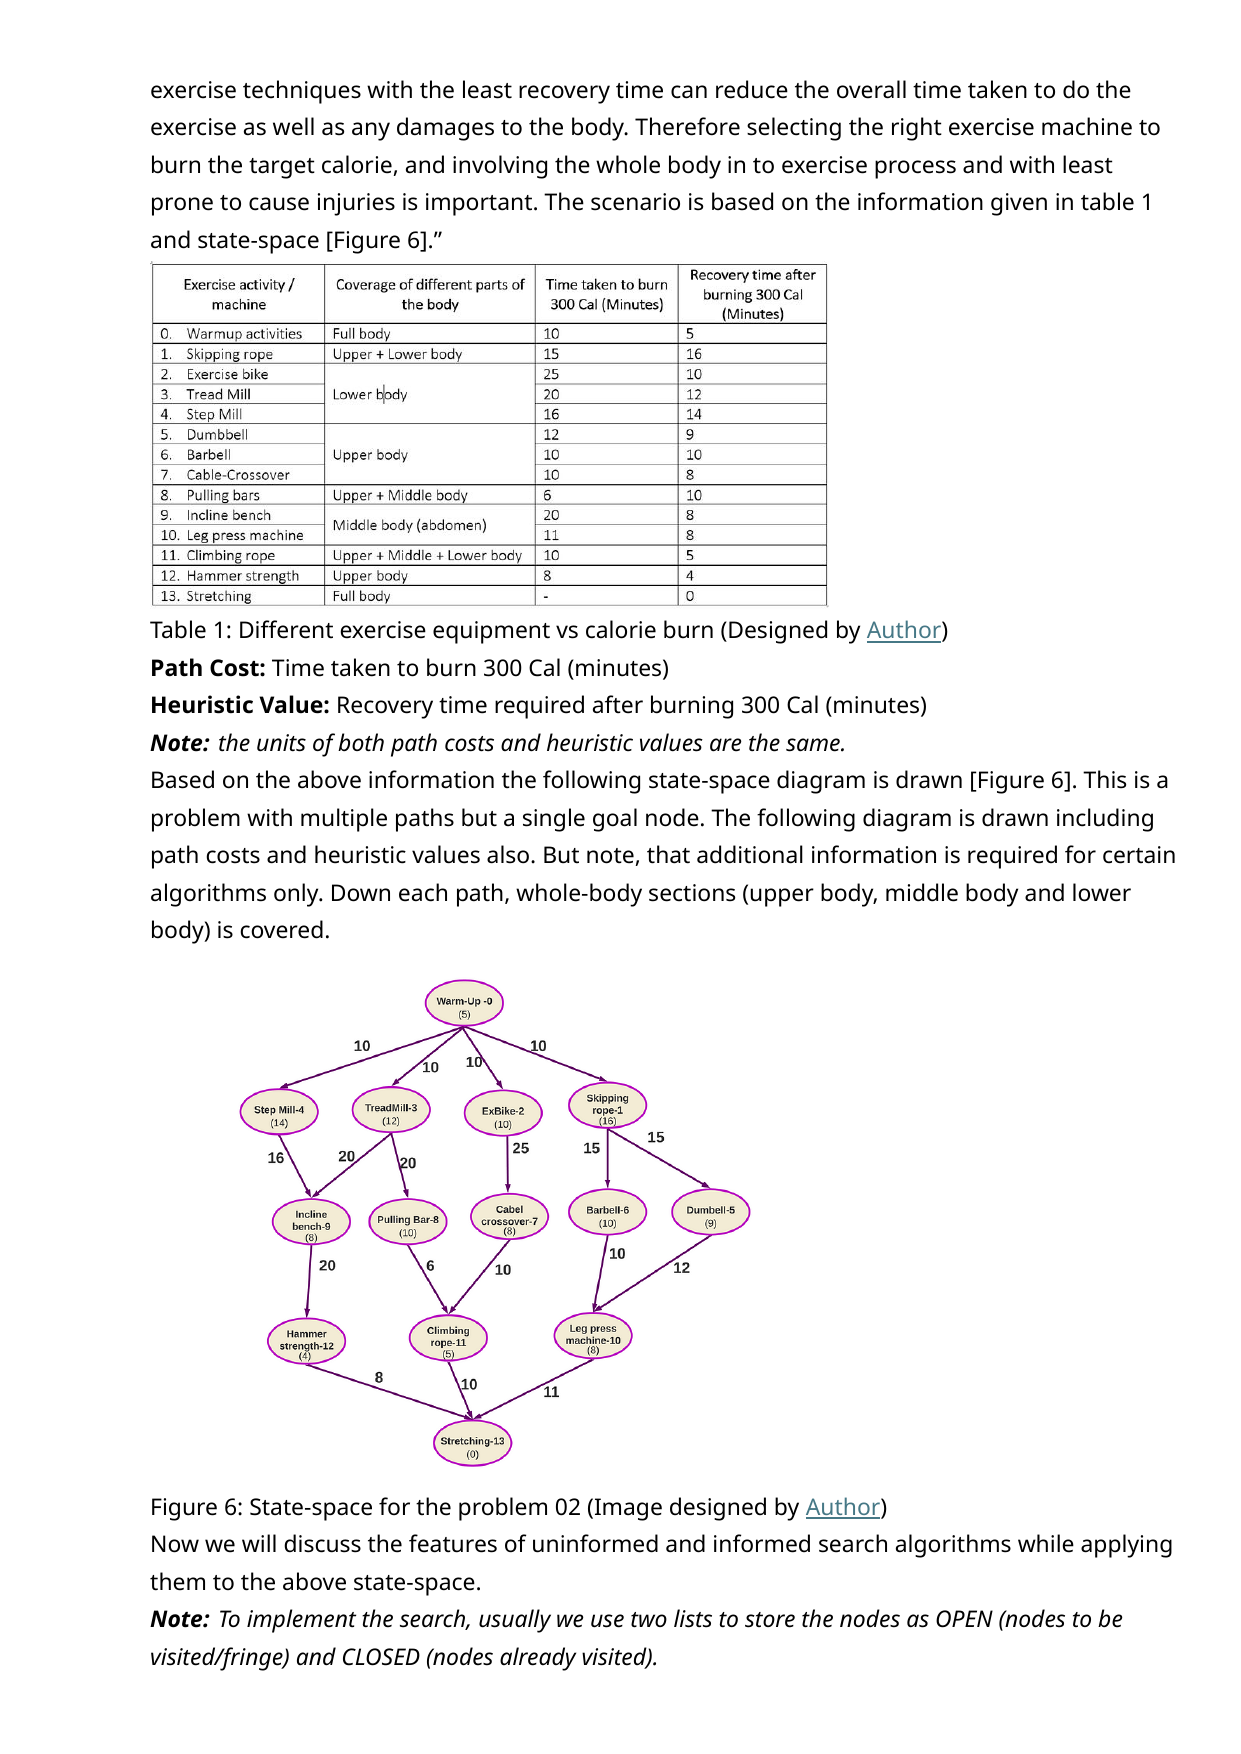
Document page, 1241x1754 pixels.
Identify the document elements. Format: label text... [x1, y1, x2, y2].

text Figure 6: State-space for the problem 02 (Image designed by Author) [150, 1490, 1181, 1522]
text Path Cost: Time taken to burn 300 Cal (minutes) Heuristic Value: Recovery time required after burning 300 Cal (minutes) [150, 652, 1181, 721]
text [150, 74, 1181, 255]
text Note: the units of both path costs and heuristic values are the same. [150, 727, 1181, 758]
text Based on the above information the following state-space diagram is drawn [Figure 6]. This is a problem with multiple paths but a single goal node. The following diagram is drawn including path costs and heuristic values also. But note, that additional information is required for certain algorithms only. Down each path, whole-body sections (upper body, middle body and lower body) is covered. [150, 764, 1181, 946]
picture [150, 952, 762, 1485]
text Now we will discuss the features of uninformed and informed search algorithms while applying them to the above state-space. [150, 1528, 1181, 1597]
text Table 1: Different exercise equipment vs calorie burn (Designed by Author) [150, 614, 1181, 646]
text Note: To implement the search, usually we use two lists to store the nodes as OPEN (nodes to be visited/fringe) and CLOSED (nodes already visited). [150, 1603, 1181, 1672]
picture [150, 261, 829, 609]
